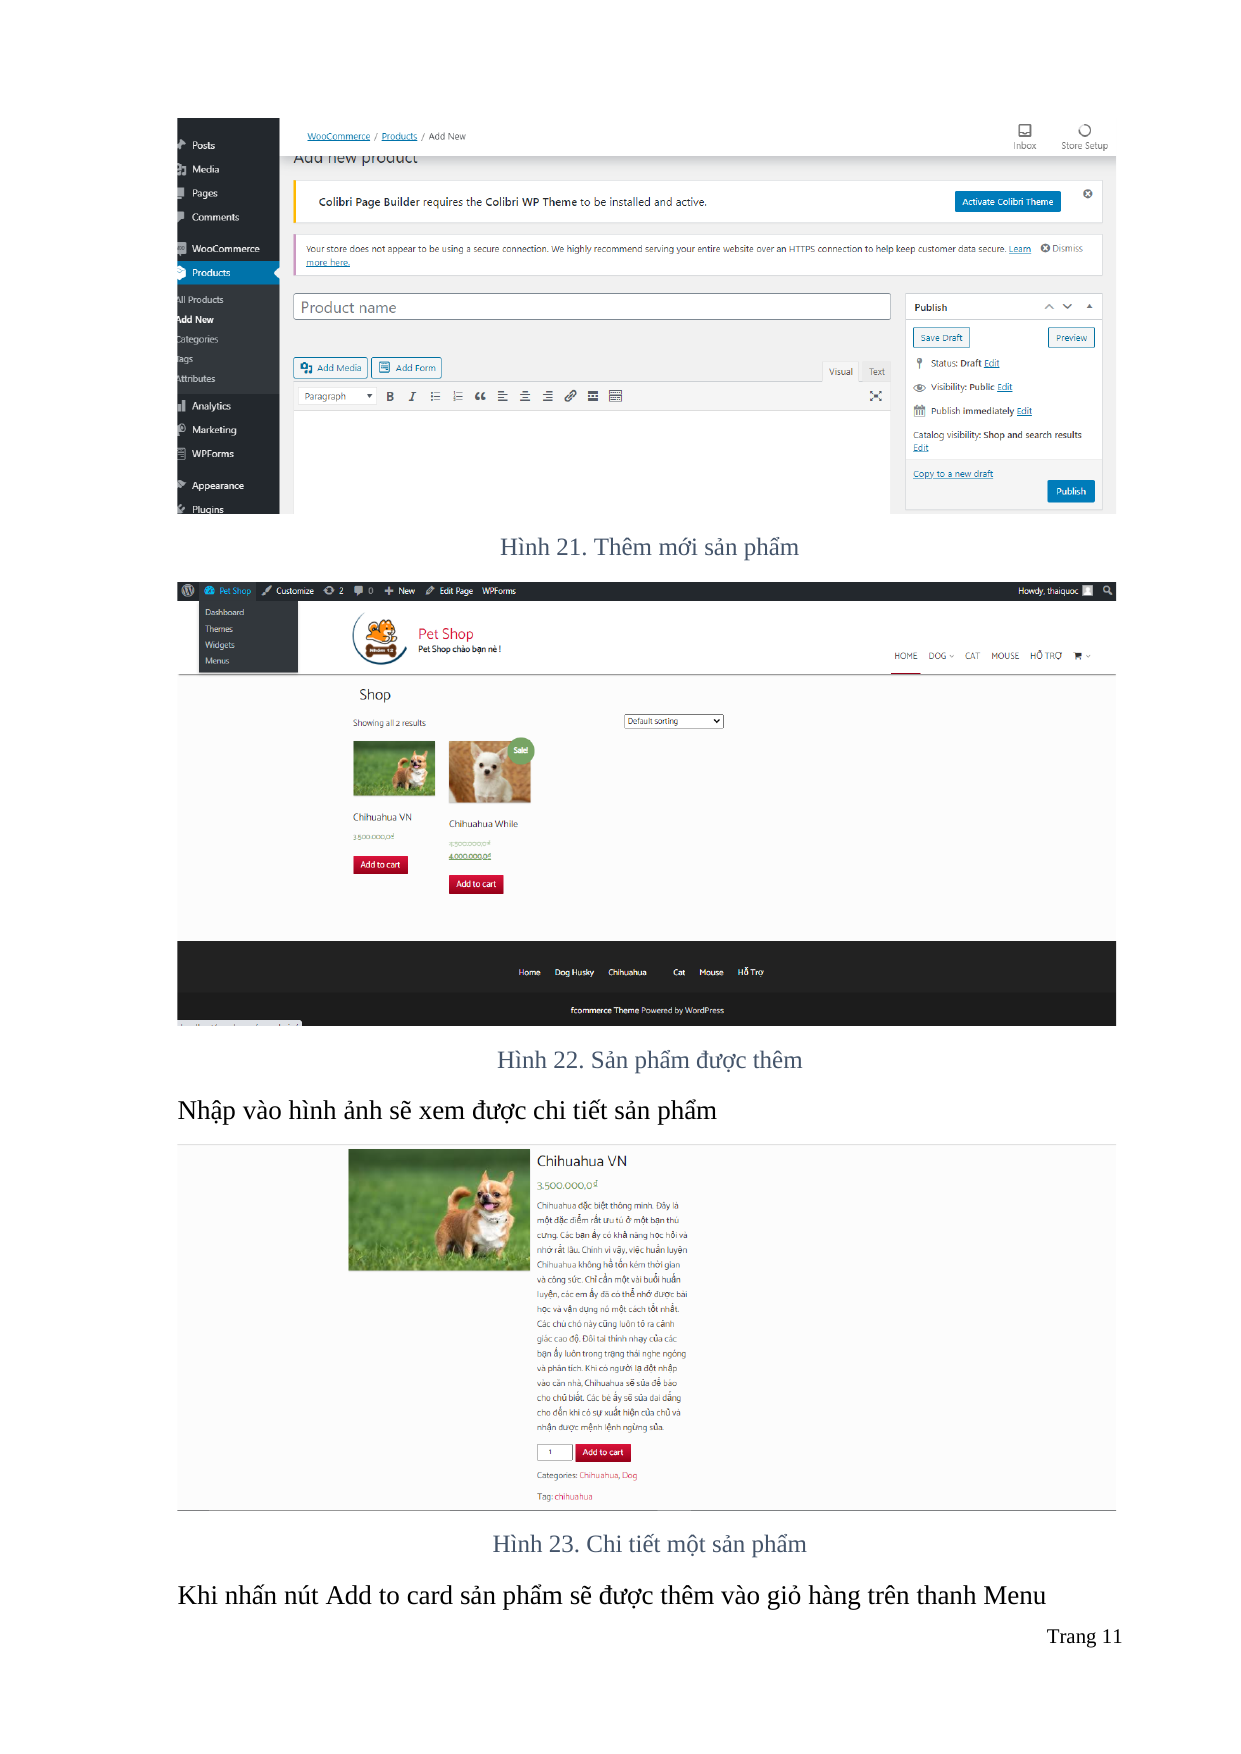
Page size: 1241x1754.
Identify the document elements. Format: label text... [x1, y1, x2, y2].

text Nhập vào hình ảnh sẽ xem được chi tiết sản phẩm [177, 1094, 1122, 1126]
picture [177, 118, 1117, 514]
text Khi nhấn nút Add to card sản phẩm sẽ được thêm vào giỏ hàng trên thanh Menu [177, 1579, 1122, 1610]
text Hình 23. Chi tiết một sản phẩm [177, 1529, 1122, 1558]
picture [177, 582, 1117, 1026]
text Hình 22. Sản phẩm được thêm [177, 1045, 1122, 1074]
picture [177, 1144, 1117, 1511]
text Hình 21. Thêm mới sản phẩm [177, 532, 1122, 561]
picture [177, 266, 185, 279]
